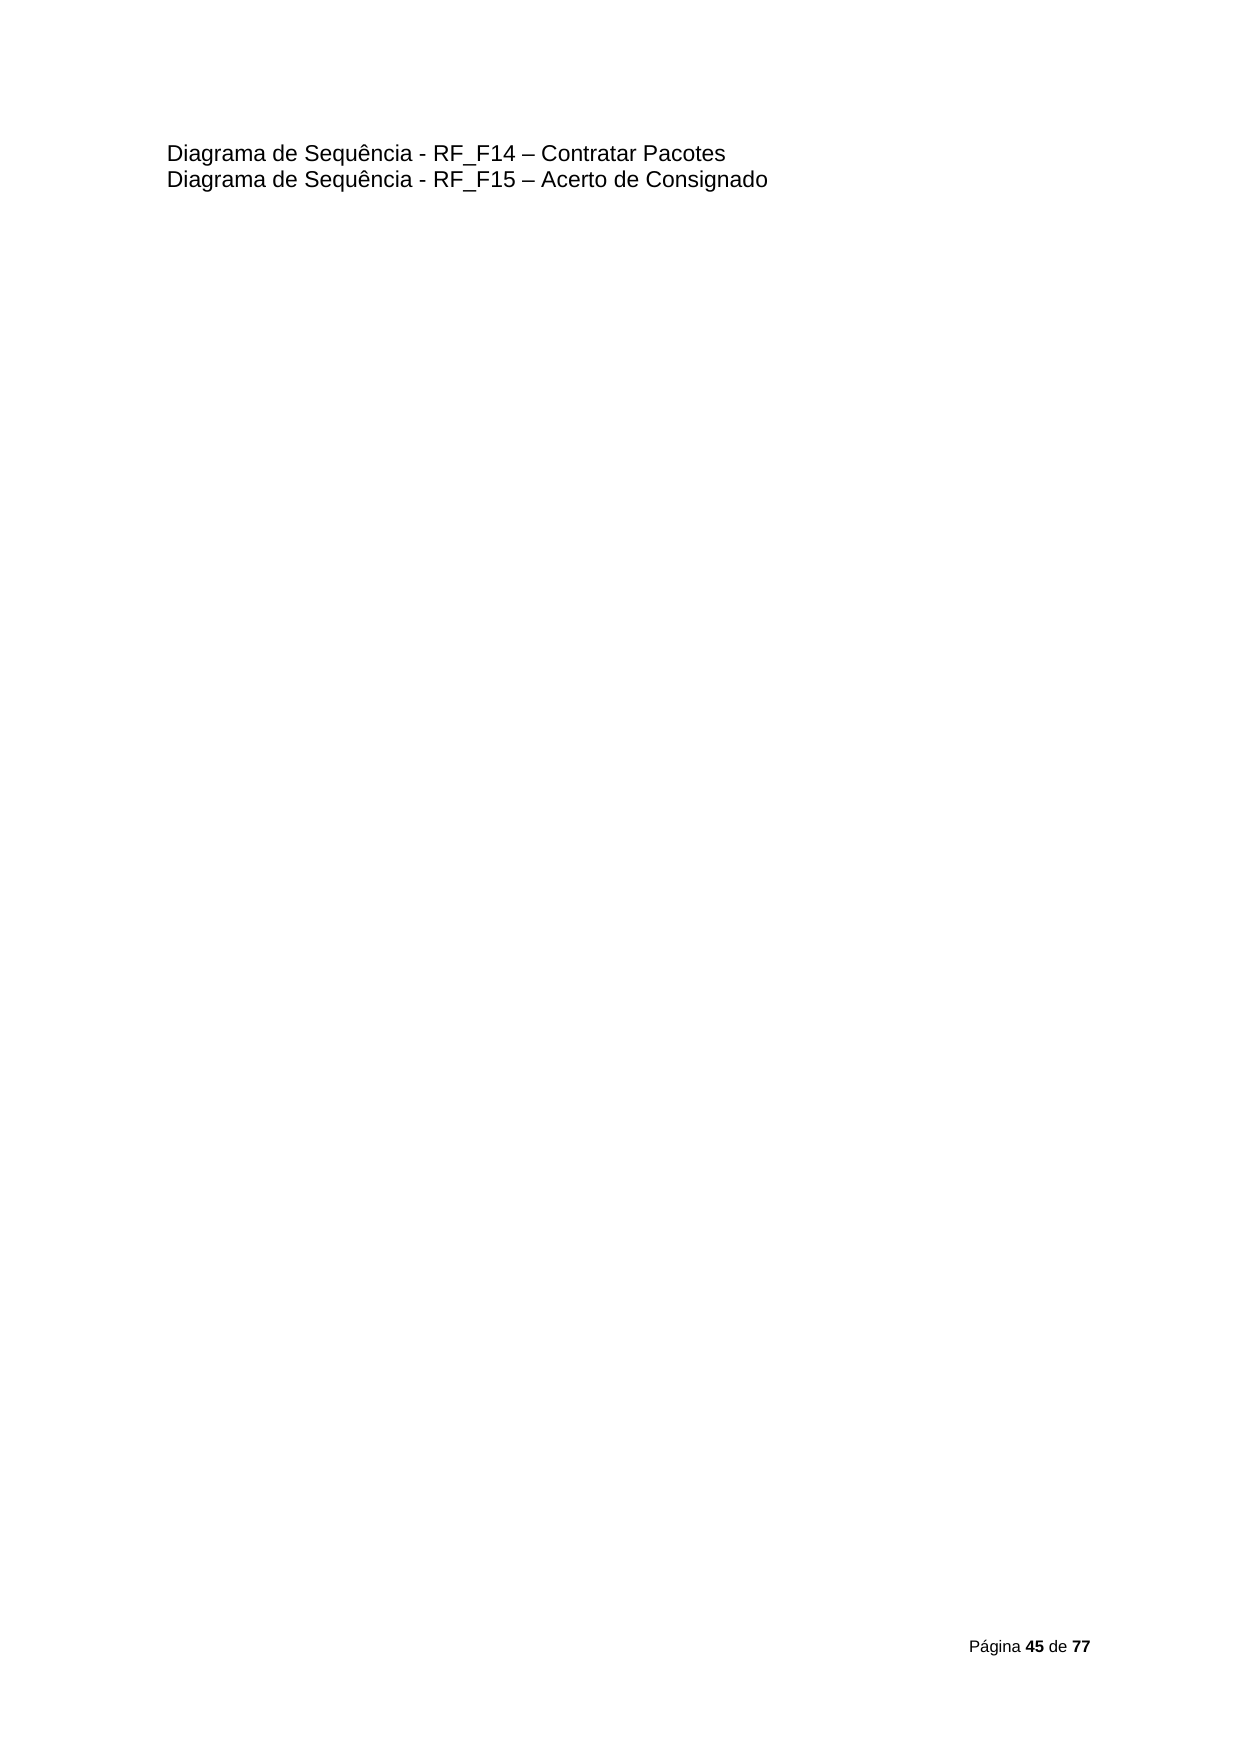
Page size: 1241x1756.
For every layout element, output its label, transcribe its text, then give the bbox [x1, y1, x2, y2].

text Diagrama de Sequência - RF_F14 – Contratar Pacotes [167, 139, 1090, 166]
text Diagrama de Sequência - RF_F15 – Acerto de Consignado [167, 166, 1090, 192]
